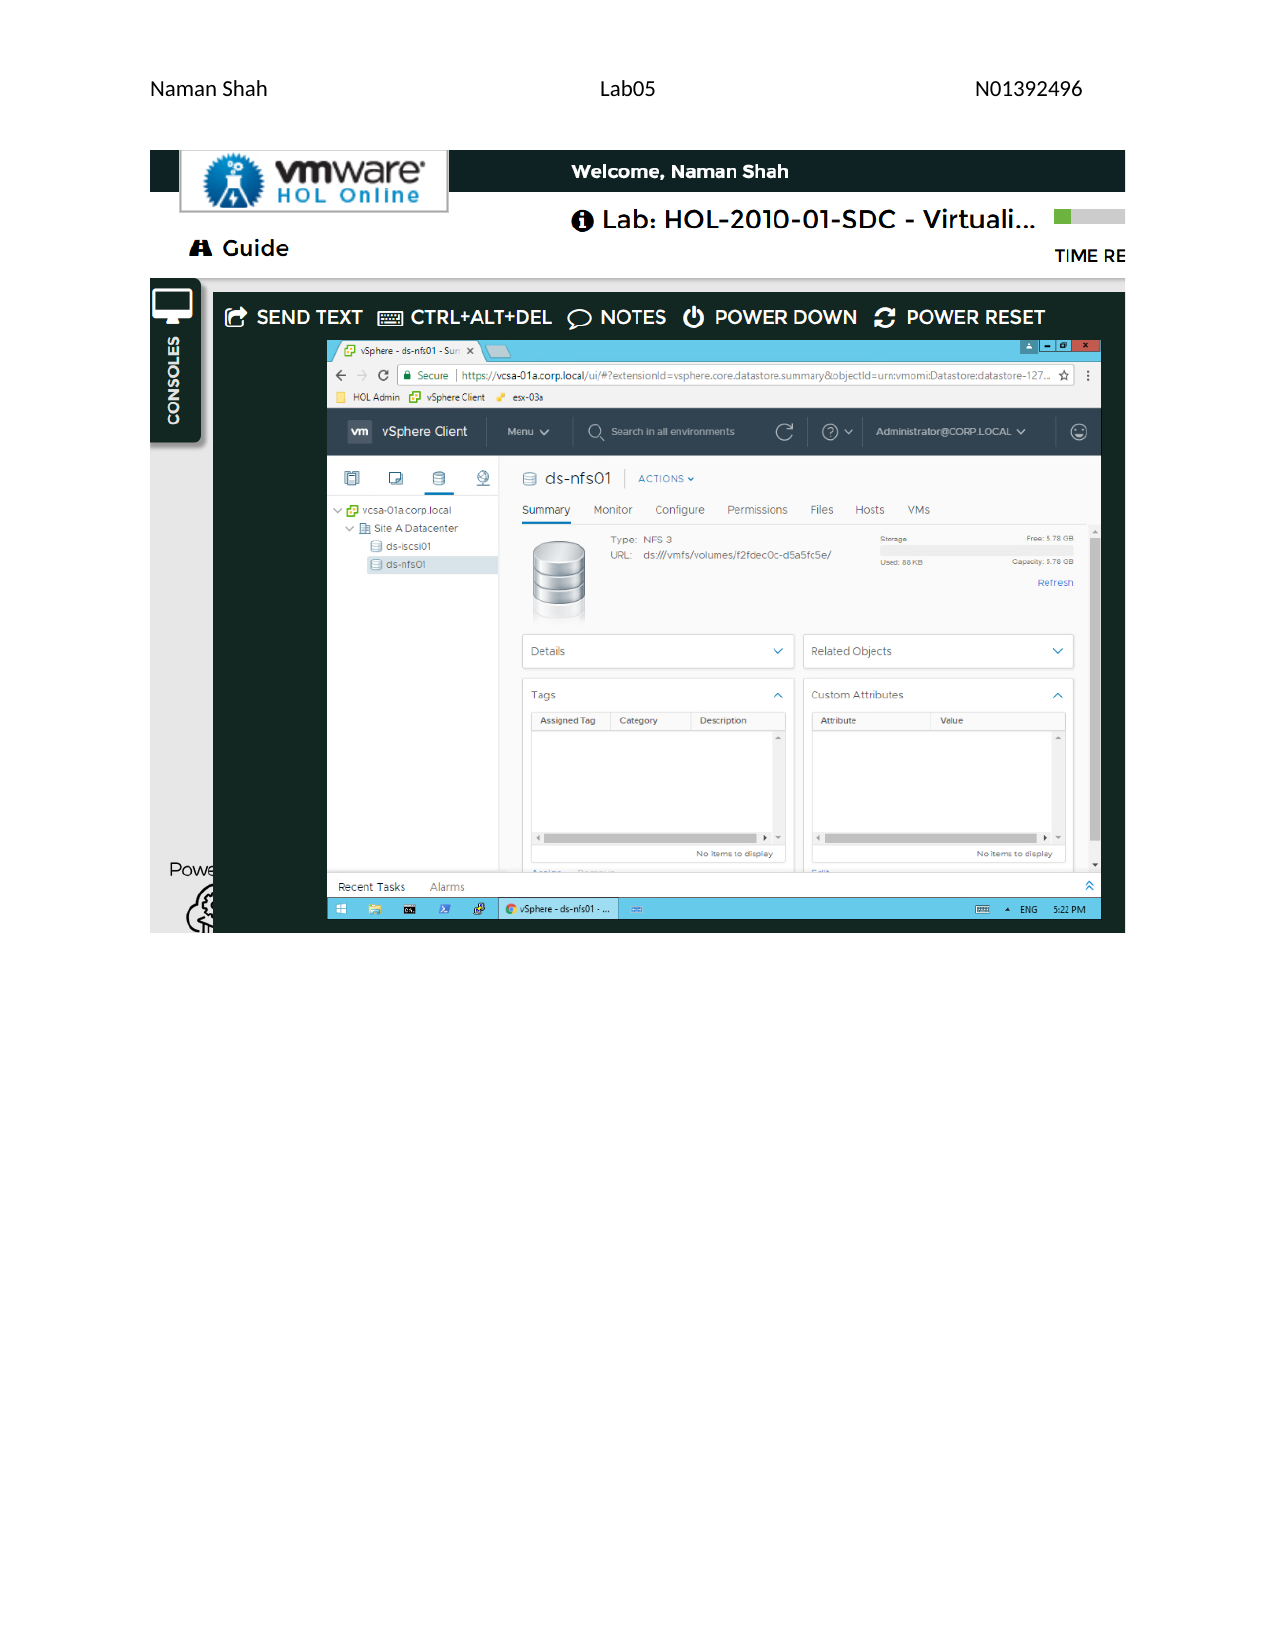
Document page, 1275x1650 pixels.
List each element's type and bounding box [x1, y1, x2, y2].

picture [150, 150, 1125, 933]
